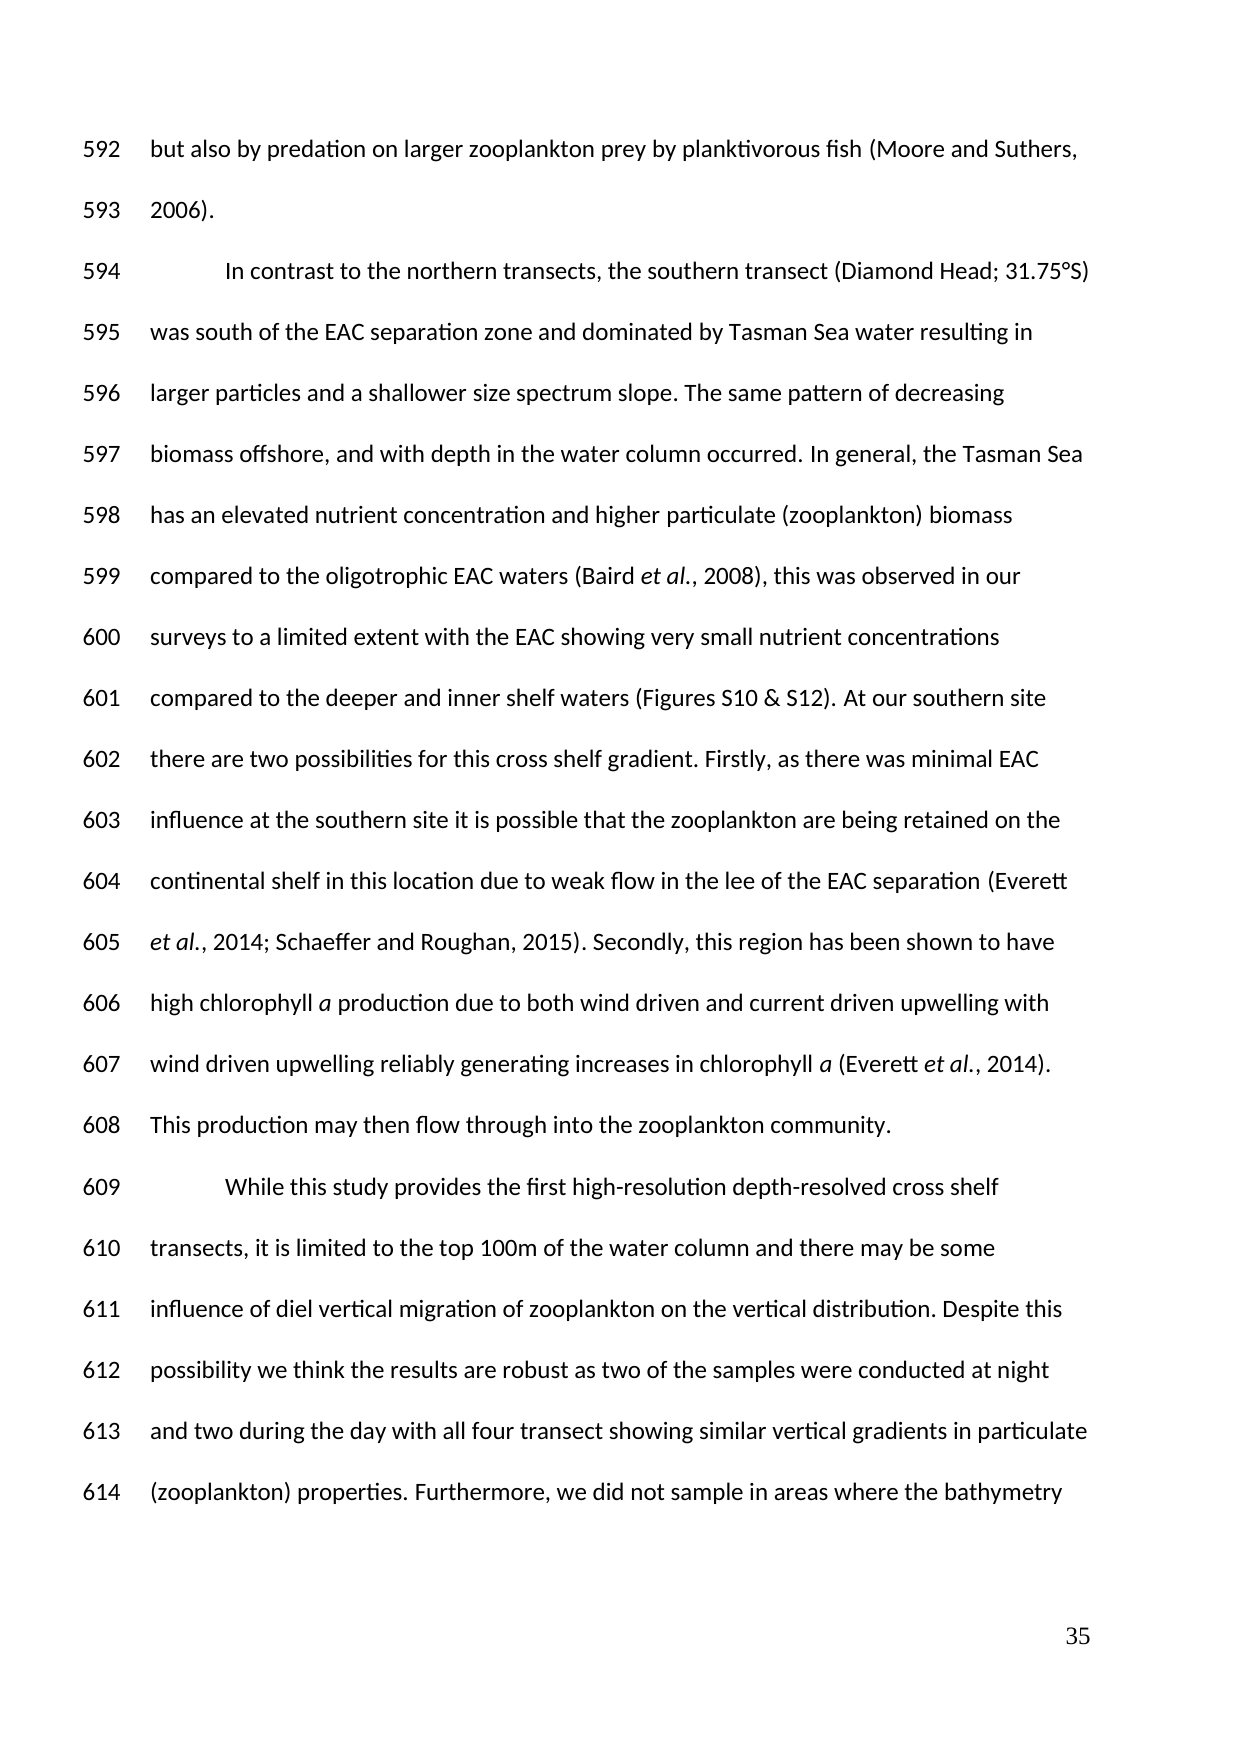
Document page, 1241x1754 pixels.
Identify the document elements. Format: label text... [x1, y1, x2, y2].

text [150, 133, 1090, 224]
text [150, 1171, 1090, 1506]
text In contrast to the northern transects, the southern transect (Diamond Head; 31.75°S) was south of the EAC separation zone and dominated by Tasman Sea water resulting in larger particles and a shallower size spectrum slope. The same pattern of decreasing biomass offshore, and with depth in the water column occurred. In general, the Tasman Sea has an elevated nutrient concentration and higher particulate (zooplankton) biomass compared to the oligotrophic EAC waters (Baird et al., 2008), this was observed in our surveys to a limited extent with the EAC showing very small nutrient concentrations compared to the deeper and inner shelf waters (Figures S10 & S12). At our southern site there are two possibilities for this cross shelf gradient. Firstly, as there was minimal EAC influence at the southern site it is possible that the zooplankton are being retained on the continental shelf in this location due to weak flow in the lee of the EAC separation (Everett et al., 2014; Schaeffer and Roughan, 2015). Secondly, this region has been shown to have high chlorophyll a production due to both wind driven and current driven upwelling with wind driven upwelling reliably generating increases in chlorophyll a (Everett et al., 2014). This production may then flow through into the zooplankton community. [150, 255, 1090, 1140]
